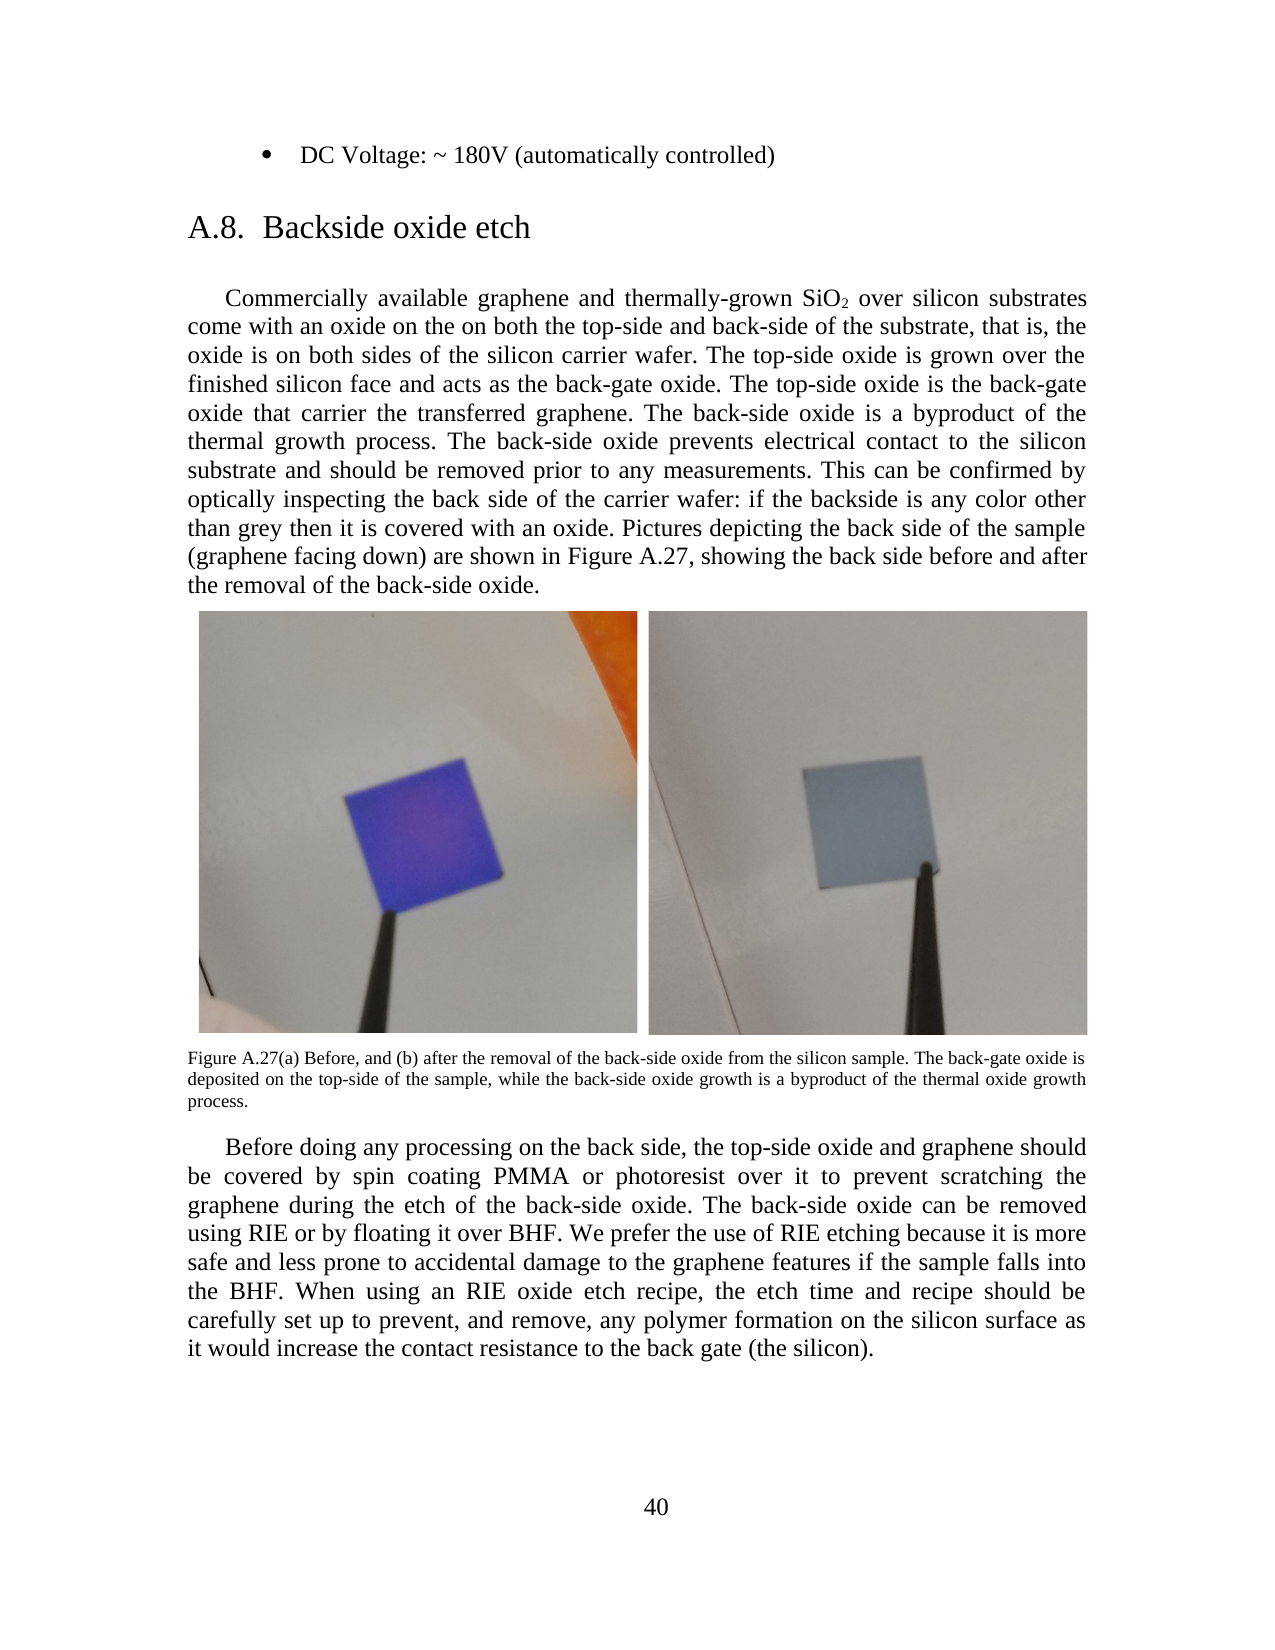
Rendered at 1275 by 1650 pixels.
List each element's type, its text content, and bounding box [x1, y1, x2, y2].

subtitle Backside oxide etch [187, 207, 1087, 245]
picture [648, 611, 1088, 1035]
table_header [188, 611, 637, 1047]
table_header [638, 611, 1087, 1047]
text Before doing any processing on the back side, the top-side oxide and graphene should be covered by spin coating PMMA or photoresist over it to prevent scratching the graphene during the etch of the back-side oxide. The back-side oxide can be removed using RIE or by floating it over BHF. We prefer the use of RIE etching because it is more safe and less prone to accidental damage to the graphene features if the sample falls into the BHF. When using an RIE oxide etch recipe, the etch time and recipe should be carefully set up to prevent, and remove, any polymer formation on the silicon surface as it would increase the contact resistance to the back gate (the silicon). [187, 1132, 1087, 1362]
picture [198, 611, 638, 1033]
list DC Voltage: ~ 180V (automatically controlled) [262, 141, 1087, 169]
